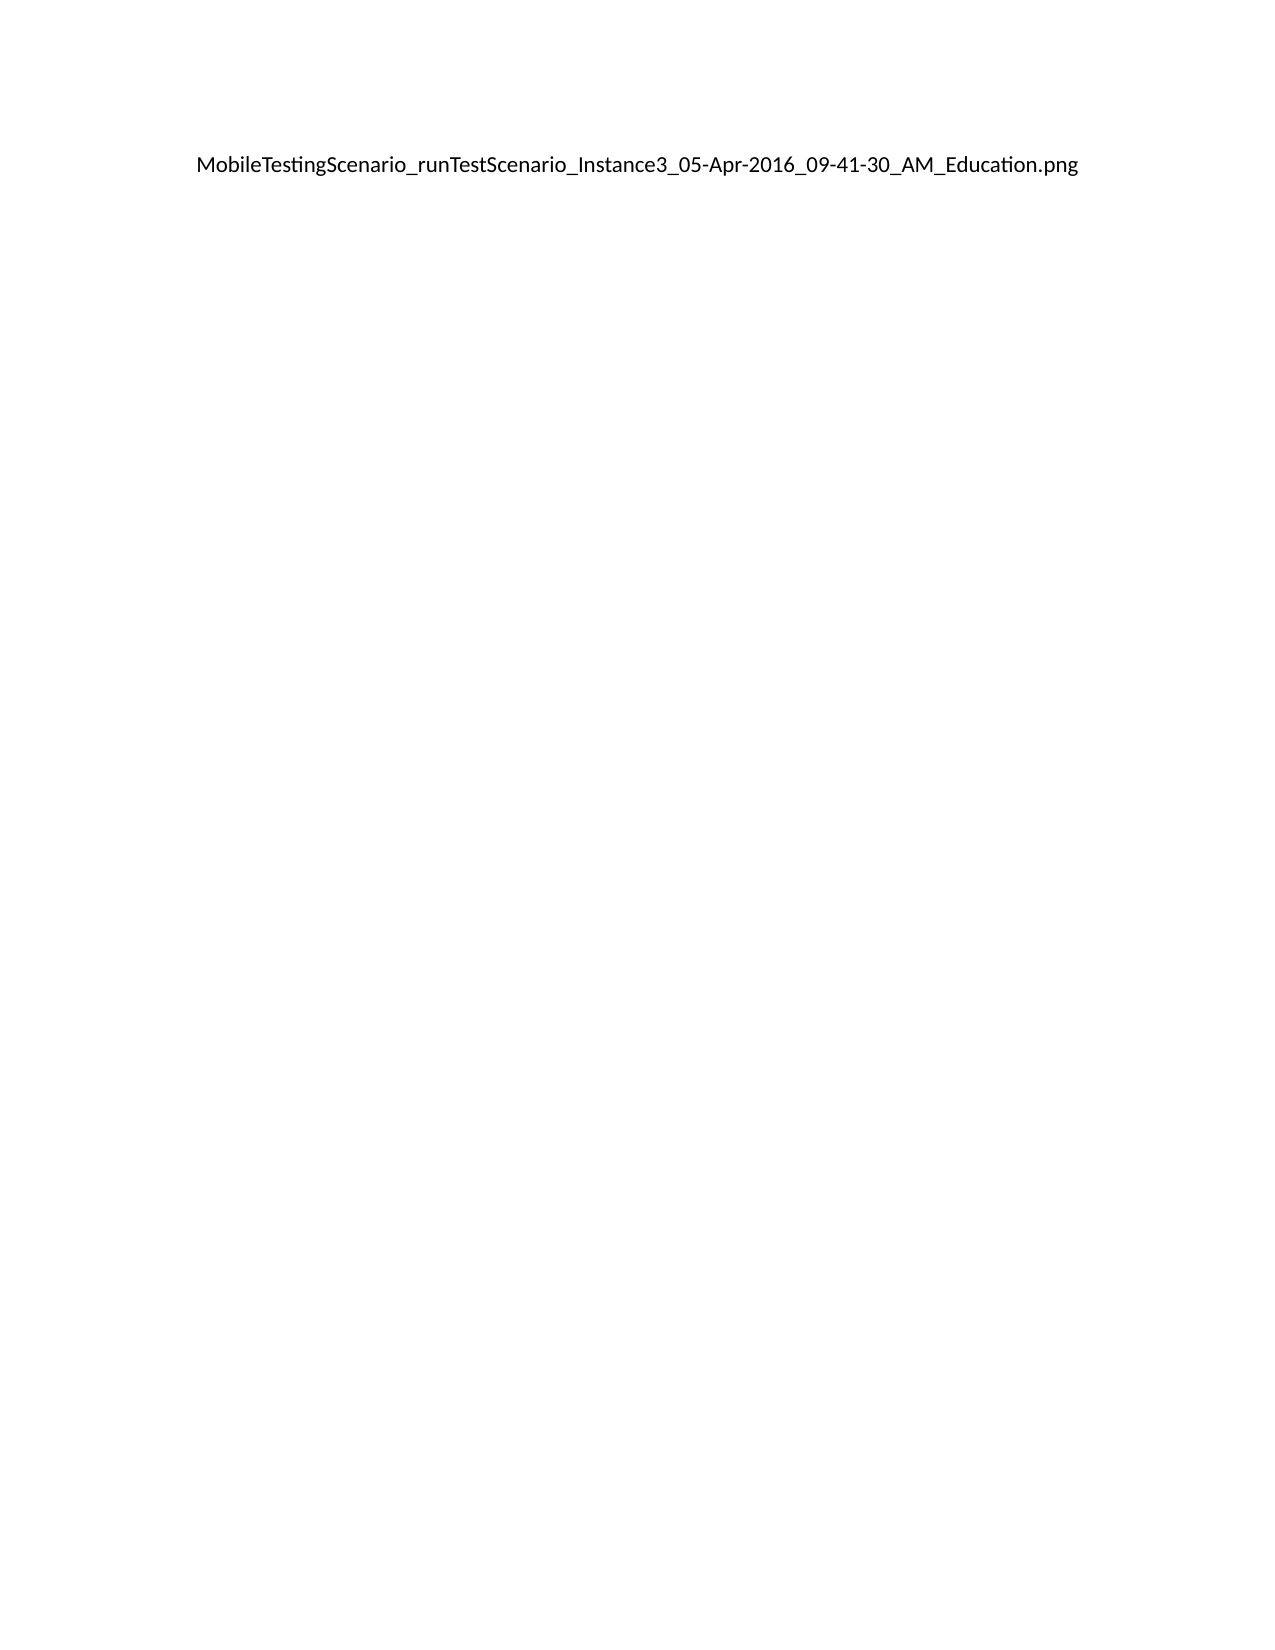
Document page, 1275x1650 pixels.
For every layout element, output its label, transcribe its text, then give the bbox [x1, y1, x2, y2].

text MobileTestingScenario_runTestScenario_Instance3_05-Apr-2016_09-41-30_AM_Education.png [150, 150, 1125, 218]
